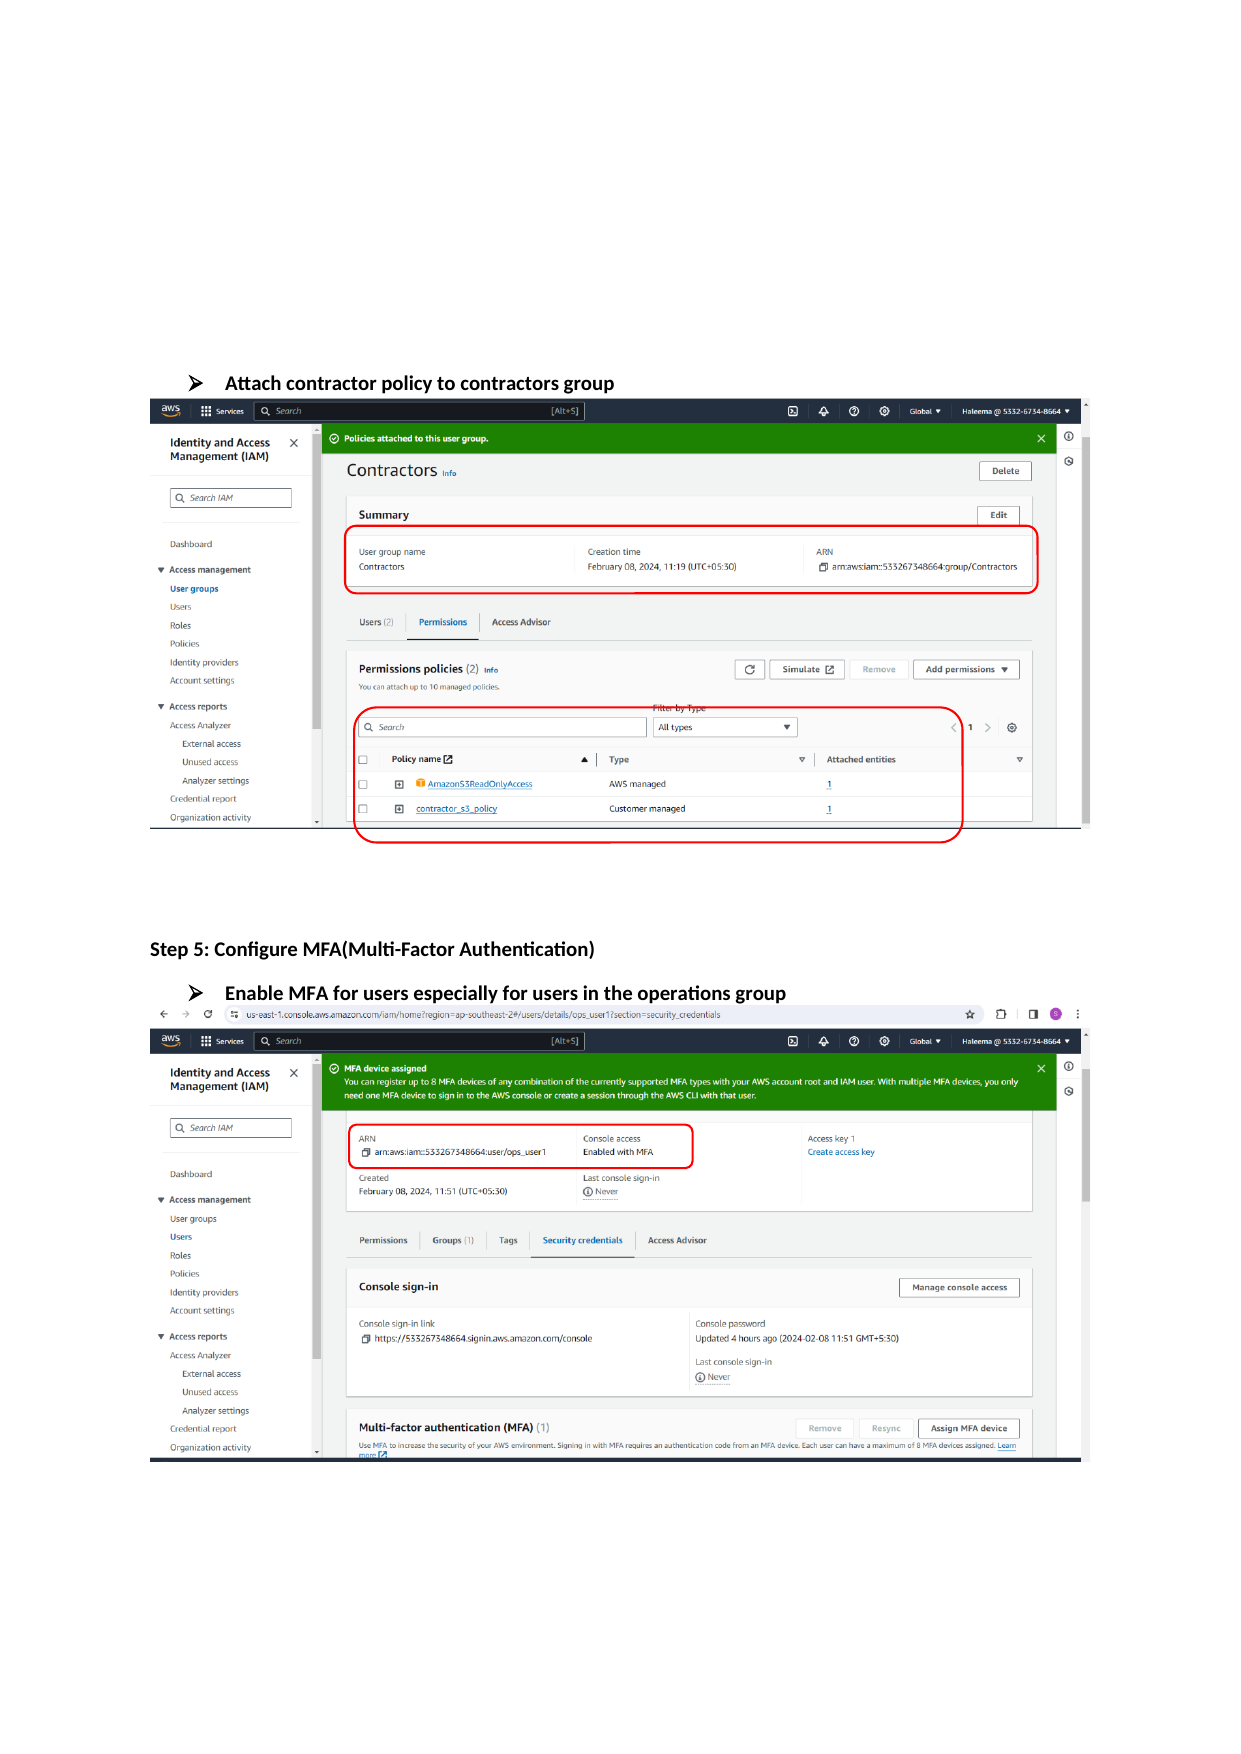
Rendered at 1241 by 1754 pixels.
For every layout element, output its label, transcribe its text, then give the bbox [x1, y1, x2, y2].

picture [356, 709, 961, 829]
list Attach contractor policy to contractors group [187, 370, 1090, 395]
picture [150, 1005, 1091, 1462]
picture [150, 395, 1091, 829]
text Step 5: Configure MFA(Multi-Factor Authentication) [150, 936, 1090, 961]
list Enable MFA for users especially for users in the operations group [187, 980, 1090, 1005]
